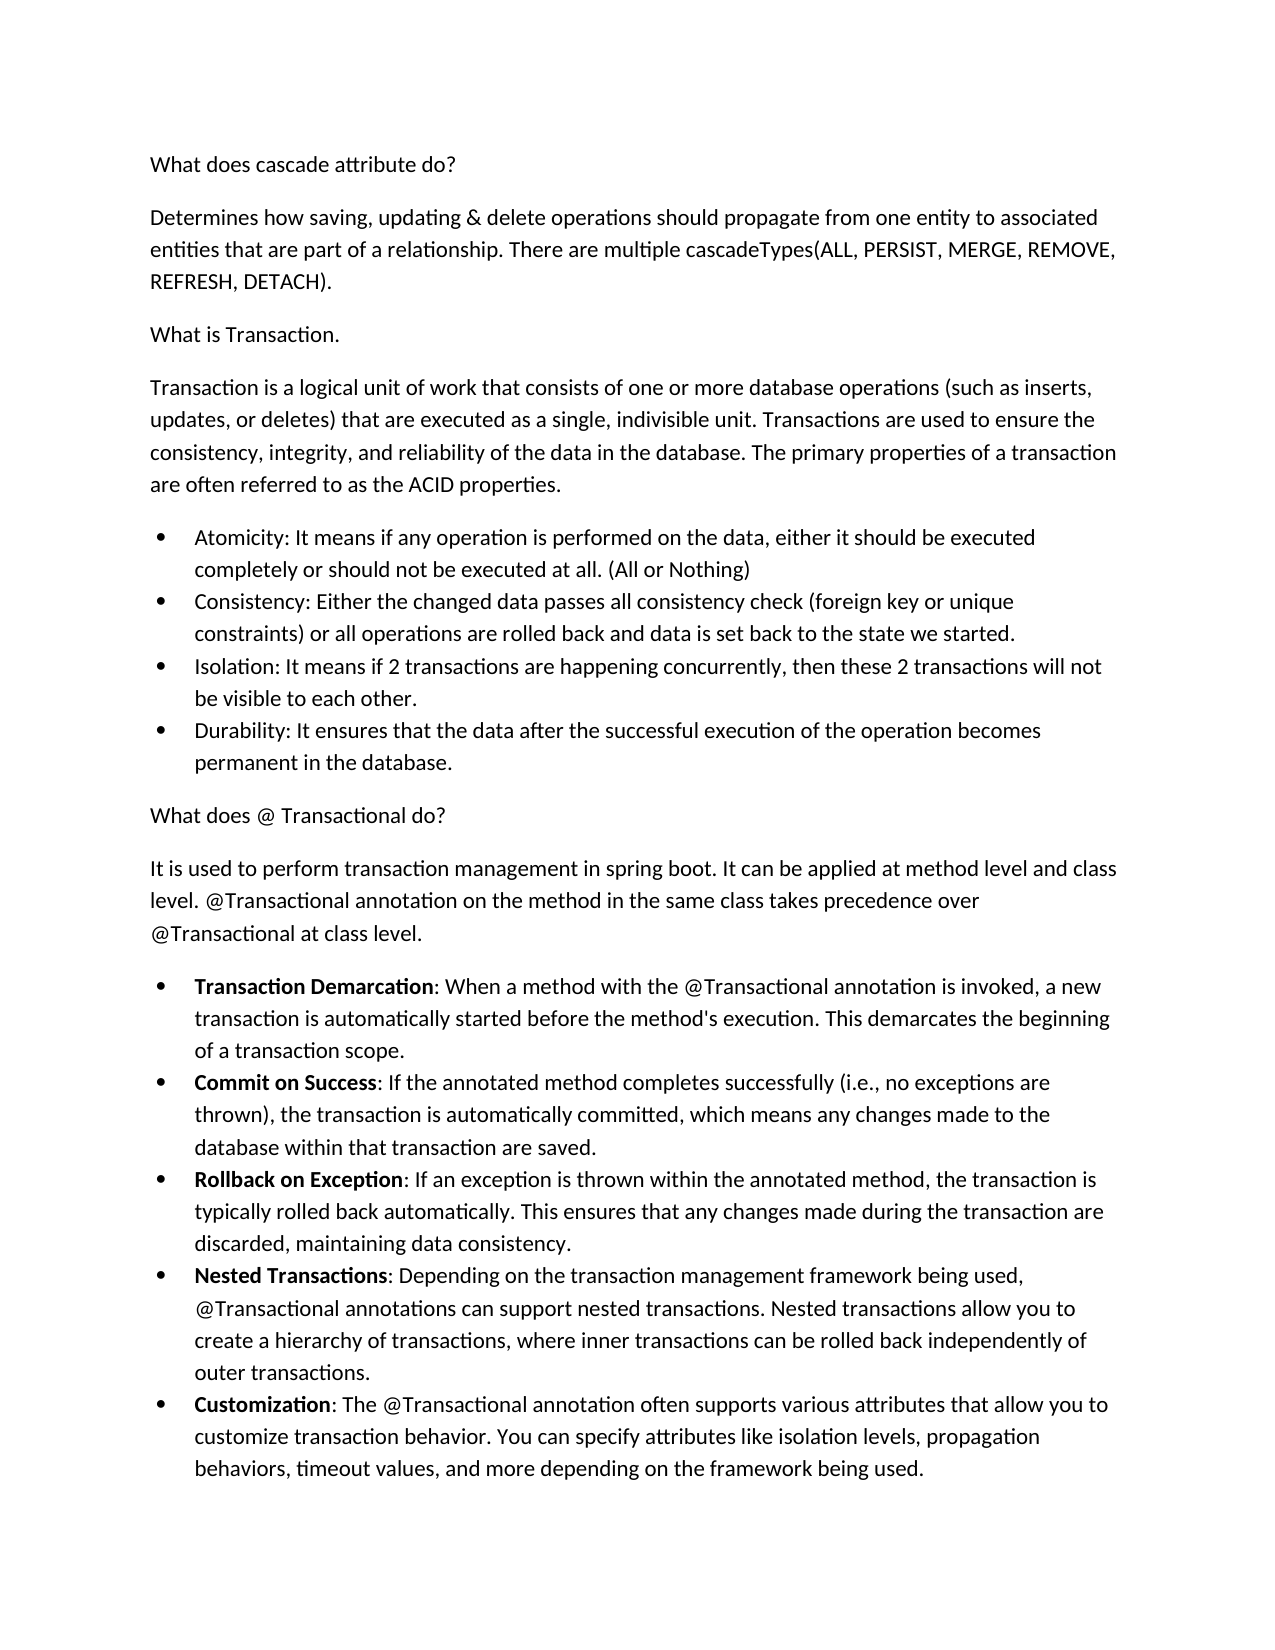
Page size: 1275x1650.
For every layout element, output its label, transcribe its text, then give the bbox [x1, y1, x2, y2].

list Durability: It ensures that the data after the successful execution of the operation becomes permanent in the database. [157, 716, 1125, 776]
text What is Transaction. [150, 320, 1125, 348]
text Transaction is a logical unit of work that consists of one or more database operations (such as inserts, updates, or deletes) that are executed as a single, indivisible unit. Transactions are used to ensure the consistency, integrity, and reliability of the data in the database. The primary properties of a transaction are often referred to as the ACID properties. [150, 373, 1125, 498]
list Isolation: It means if 2 transactions are happening concurrently, then these 2 transactions will not be visible to each other. [157, 652, 1125, 712]
list Customization: The @Transactional annotation often supports various attributes that allow you to customize transaction behavior. You can specify attributes like isolation levels, propagation behaviors, timeout values, and more depending on the framework being used. [157, 1390, 1125, 1483]
list Commit on Success: If the annotated method completes successfully (i.e., no exceptions are thrown), the transaction is automatically committed, which means any changes made to the database within that transaction are saved. [157, 1068, 1125, 1161]
list Consistency: Either the changed data passes all consistency check (foreign key or unique constraints) or all operations are rolled back and data is set back to the state we started. [157, 587, 1125, 648]
text What does @ Transactional do? [150, 801, 1125, 829]
list Transaction Demarcation: When a method with the @Transactional annotation is invoked, a new transaction is automatically started before the method's execution. This demarcates the beginning of a transaction scope. [157, 972, 1125, 1064]
list Nested Transactions: Depending on the transaction management framework being used, @Transactional annotations can support nested transactions. Nested transactions allow you to create a hierarchy of transactions, where inner transactions can be rolled back independently of outer transactions. [157, 1261, 1125, 1386]
text It is used to perform transaction management in spring boot. It can be applied at method level and class level. @Transactional annotation on the method in the same class takes precedence over @Transactional at class level. [150, 854, 1125, 947]
list Atomicity: It means if any operation is performed on the data, either it should be executed completely or should not be executed at all. (All or Nothing) [157, 523, 1125, 583]
text Determines how saving, updating & delete operations should propagate from one entity to associated entities that are part of a relationship. There are multiple cascadeTypes(ALL, PERSIST, MERGE, REMOVE, REFRESH, DETACH). [150, 203, 1125, 295]
text What does cascade attribute do? [150, 150, 1125, 178]
list Rollback on Exception: If an exception is thrown within the annotated method, the transaction is typically rolled back automatically. This ensures that any changes made during the transaction are discarded, maintaining data consistency. [157, 1165, 1125, 1257]
